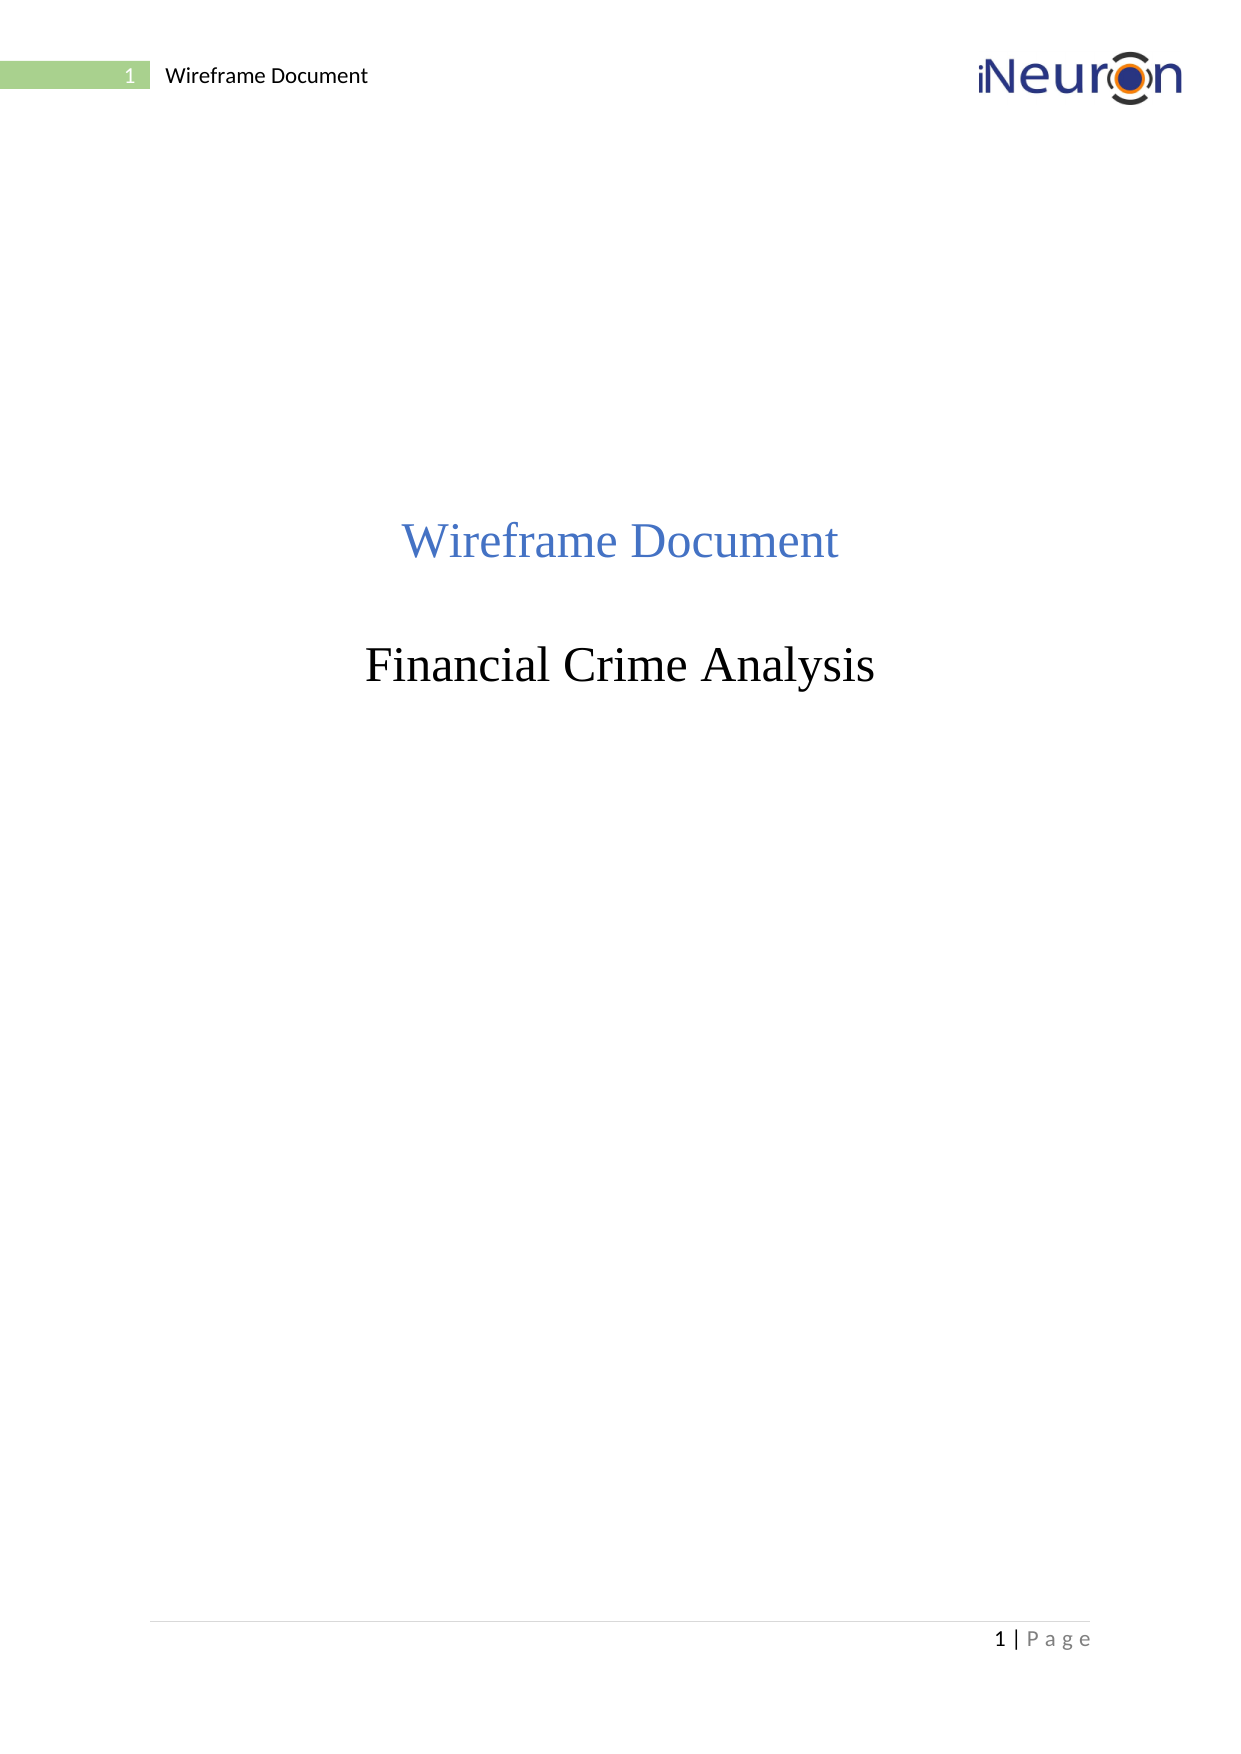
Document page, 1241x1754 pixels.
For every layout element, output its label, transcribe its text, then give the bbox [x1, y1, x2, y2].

text Wireframe Document [150, 511, 1090, 568]
picture [978, 51, 1182, 105]
text Financial Crime Analysis [150, 635, 1090, 692]
